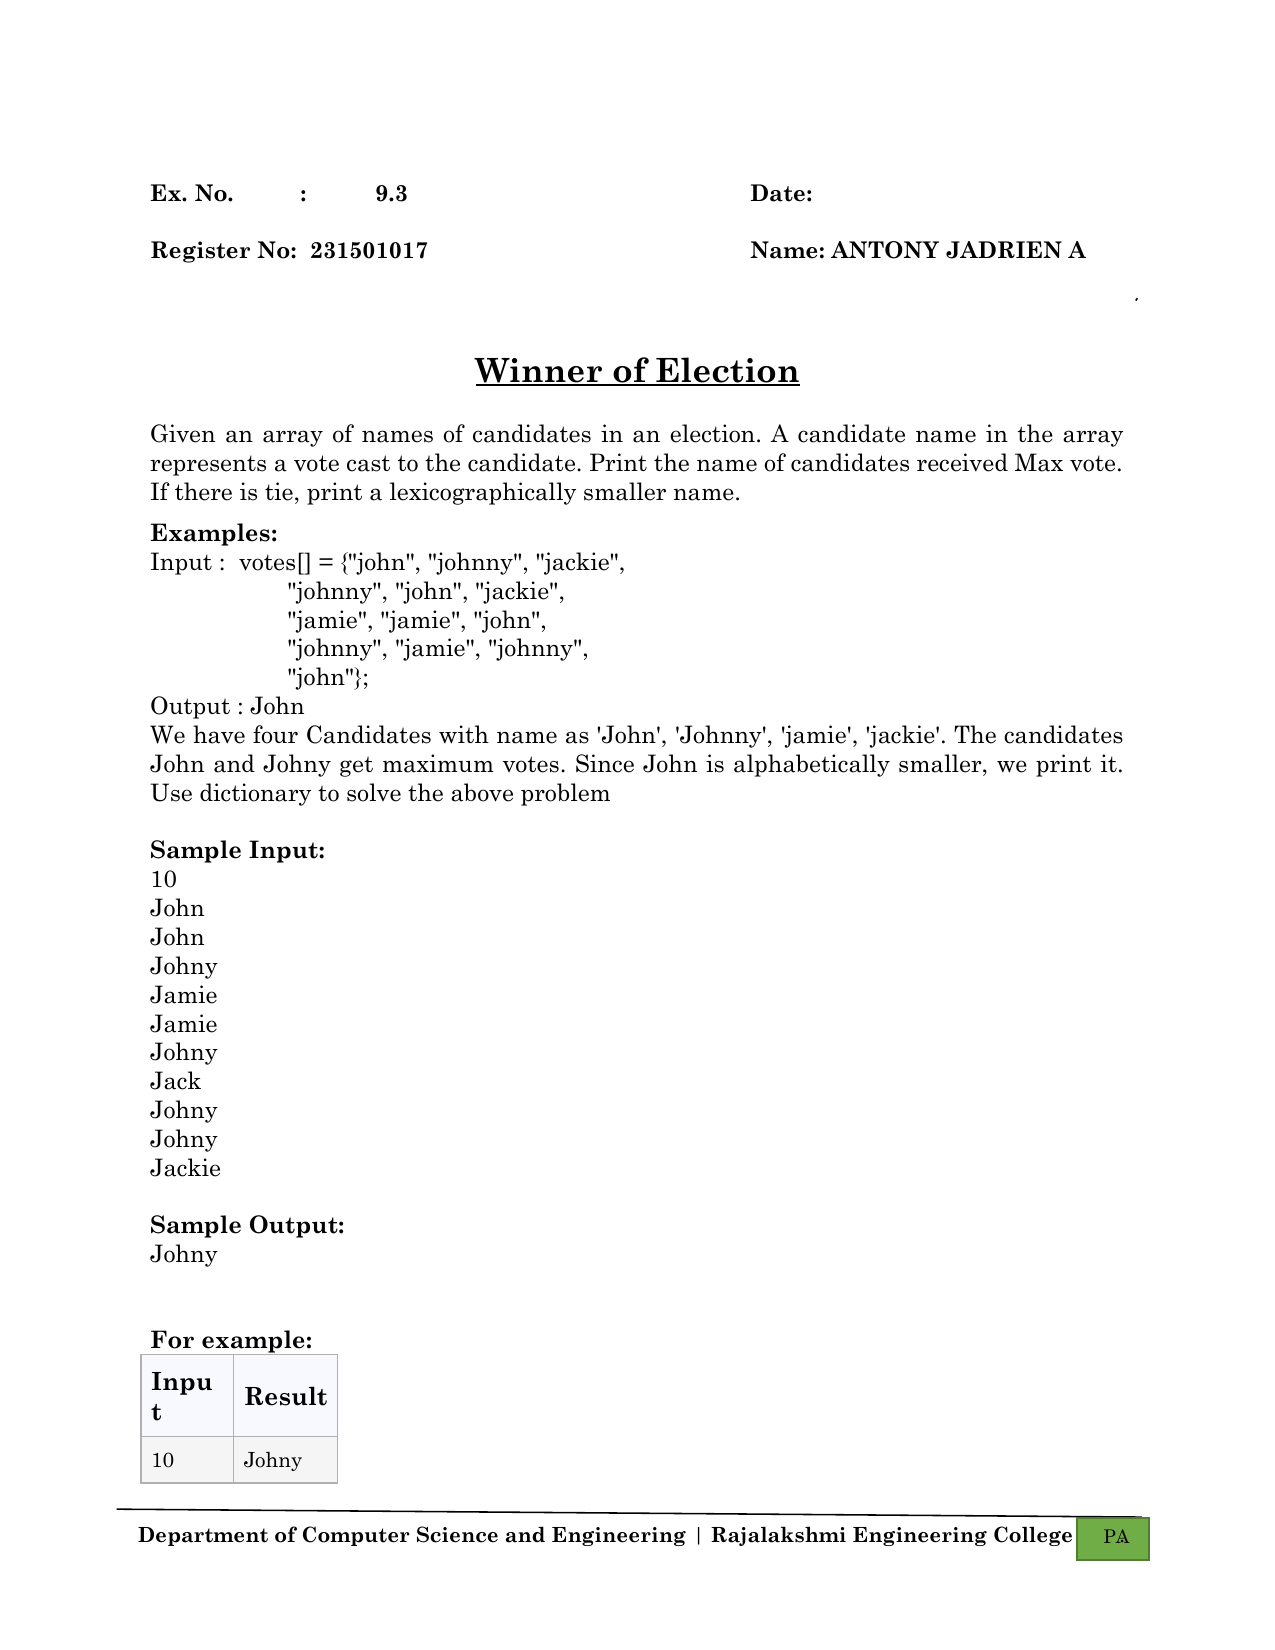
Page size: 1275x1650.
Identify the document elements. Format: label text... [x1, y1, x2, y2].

text Ex. No. : 9.3 Date: [150, 179, 1125, 207]
text Register No: 231501017 Name: ANTONY JADRIEN A [150, 236, 1125, 263]
text Sample Output: [150, 1210, 1125, 1239]
text Jamie [150, 979, 1125, 1008]
text John [150, 893, 1125, 922]
text Johny [150, 951, 1125, 979]
text Johny [150, 1239, 1125, 1268]
text We have four Candidates with name as 'John', 'Johnny', 'jamie', 'jackie'. The candidates John and Johny get maximum votes. Since John is alphabetically smaller, we print it. Use dictionary to solve the above problem [150, 720, 1125, 806]
text "johnny", "john", "jackie", [150, 576, 1125, 604]
text Sample Input: [150, 835, 1125, 864]
text Winner of Election [150, 349, 1125, 389]
text For example: [150, 1325, 1125, 1354]
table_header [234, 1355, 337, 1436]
text Output : John [150, 691, 1125, 720]
text Jamie [150, 1008, 1125, 1037]
text "jamie", "jamie", "john", [150, 604, 1125, 633]
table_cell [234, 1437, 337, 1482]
text Johny [150, 1124, 1125, 1153]
text "johnny", "jamie", "johnny", [150, 633, 1125, 662]
text 10 [150, 864, 1125, 893]
text Given an array of names of candidates in an election. A candidate name in the array represents a vote cast to the candidate. Print the name of candidates received Max vote. If there is tie, print a lexicographically smaller name. [150, 419, 1125, 505]
text Examples: [150, 518, 1125, 547]
text Input : votes[] = {"john", "johnny", "jackie", [150, 547, 1125, 576]
text Jack [150, 1066, 1125, 1095]
text "john"}; [150, 662, 1125, 691]
text Johny [150, 1095, 1125, 1124]
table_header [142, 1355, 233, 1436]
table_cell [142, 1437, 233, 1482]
text Johny [150, 1037, 1125, 1066]
text Jackie [150, 1153, 1125, 1181]
text John [150, 922, 1125, 951]
